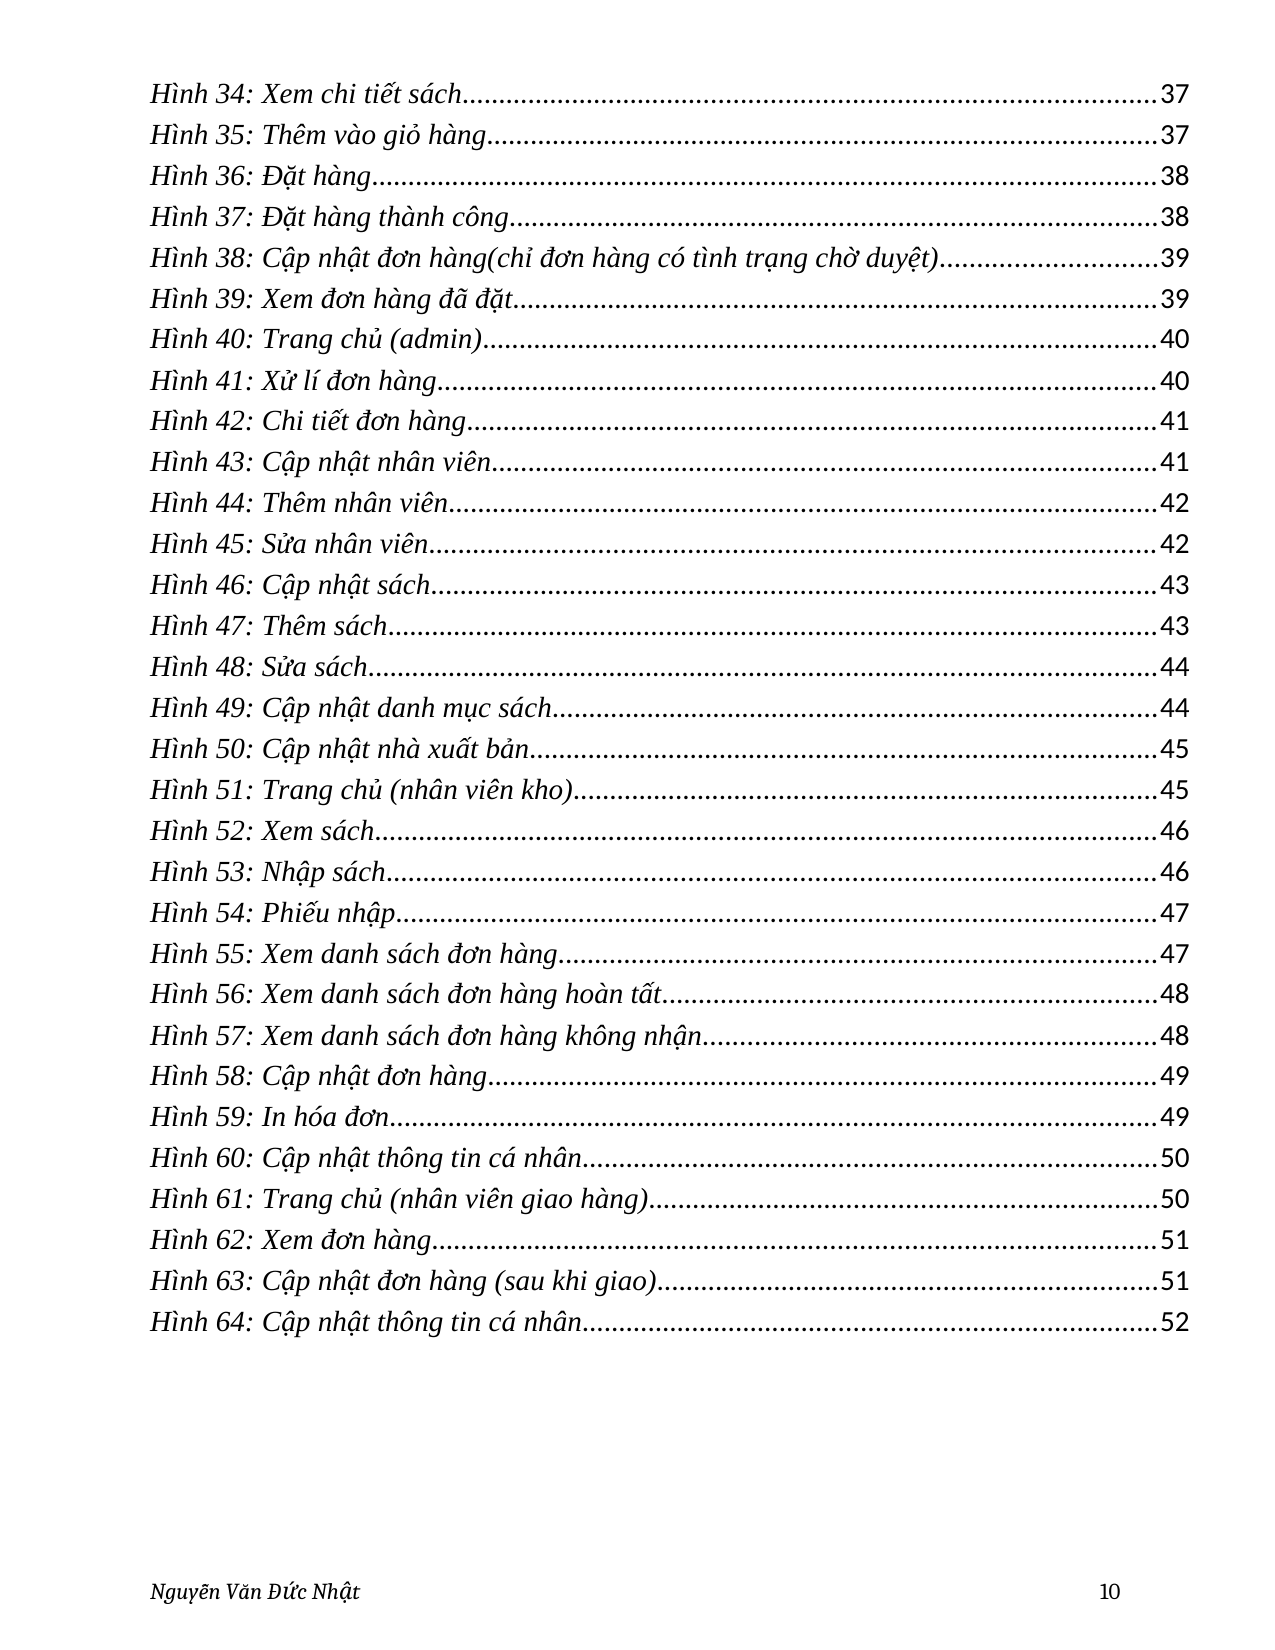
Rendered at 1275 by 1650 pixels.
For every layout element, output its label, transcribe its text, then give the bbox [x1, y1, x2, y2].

text Hình 46: Cập nhật sách 43 [150, 566, 1191, 602]
text Hình 45: Sửa nhân viên 42 [150, 525, 1191, 561]
text Hình 52: Xem sách 46 [150, 812, 1191, 847]
text Hình 41: Xử lí đơn hàng 40 [150, 362, 1191, 397]
text Hình 61: Trang chủ (nhân viên giao hàng) 50 [150, 1180, 1191, 1216]
text Hình 56: Xem danh sách đơn hàng hoàn tất 48 [150, 976, 1191, 1011]
text Hình 53: Nhập sách 46 [150, 853, 1191, 888]
text Hình 59: In hóa đơn 49 [150, 1098, 1191, 1134]
text Hình 57: Xem danh sách đơn hàng không nhận 48 [150, 1017, 1191, 1052]
text Hình 63: Cập nhật đơn hàng (sau khi giao) 51 [150, 1262, 1191, 1298]
text Hình 47: Thêm sách 43 [150, 607, 1191, 643]
text Hình 51: Trang chủ (nhân viên kho) 45 [150, 771, 1191, 807]
text Hình 55: Xem danh sách đơn hàng 47 [150, 935, 1191, 970]
text Hình 43: Cập nhật nhân viên 41 [150, 443, 1191, 479]
text Hình 36: Đặt hàng 38 [150, 157, 1191, 192]
text Hình 37: Đặt hàng thành công 38 [150, 198, 1191, 233]
text Hình 62: Xem đơn hàng 51 [150, 1221, 1191, 1257]
text Hình 42: Chi tiết đơn hàng 41 [150, 402, 1191, 438]
text Hình 35: Thêm vào giỏ hàng 37 [150, 116, 1191, 152]
text Hình 60: Cập nhật thông tin cá nhân 50 [150, 1139, 1191, 1175]
text Hình 58: Cập nhật đơn hàng 49 [150, 1057, 1191, 1093]
text Hình 40: Trang chủ (admin) 40 [150, 321, 1191, 356]
text Hình 38: Cập nhật đơn hàng(chỉ đơn hàng có tình trạng chờ duyệt) 39 [150, 239, 1191, 274]
text Hình 39: Xem đơn hàng đã đặt 39 [150, 280, 1191, 315]
text Hình 54: Phiếu nhập 47 [150, 894, 1191, 929]
text Hình 44: Thêm nhân viên 42 [150, 484, 1191, 520]
text Hình 50: Cập nhật nhà xuất bản 45 [150, 730, 1191, 766]
text Hình 34: Xem chi tiết sách 37 [150, 75, 1191, 111]
text Hình 64: Cập nhật thông tin cá nhân 52 [150, 1303, 1191, 1339]
text Hình 48: Sửa sách 44 [150, 648, 1191, 684]
text Hình 49: Cập nhật danh mục sách 44 [150, 689, 1191, 725]
